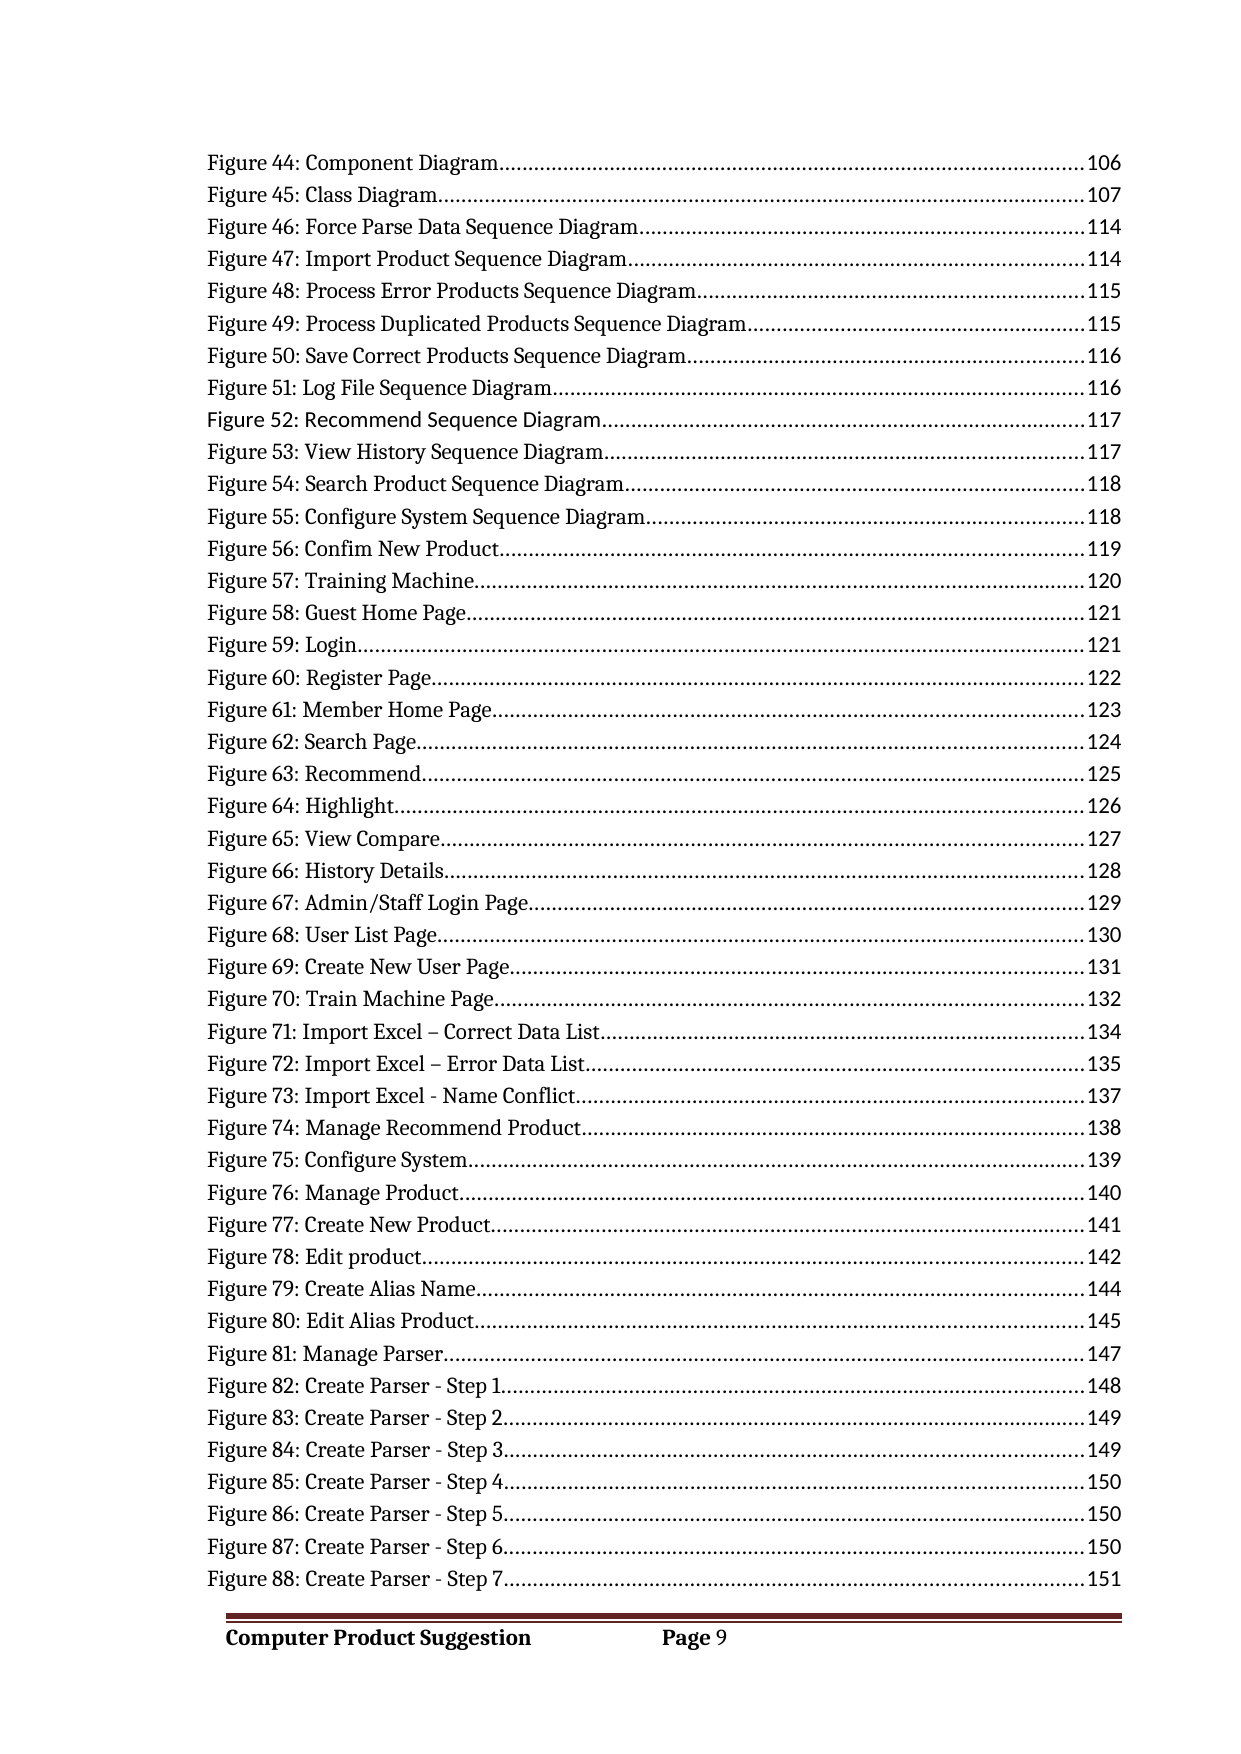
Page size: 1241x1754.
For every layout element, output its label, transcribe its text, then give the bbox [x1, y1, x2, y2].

text Figure 49: Process Duplicated Products Sequence Diagram 115 [207, 309, 1122, 337]
text Figure 84: Create Parser - Step 3 149 [207, 1435, 1122, 1463]
text Figure 53: View History Sequence Diagram 117 [207, 437, 1122, 465]
text Figure 60: Register Page 122 [207, 663, 1122, 691]
text Figure 70: Train Machine Page 132 [207, 984, 1122, 1013]
text Figure 67: Admin/Staff Login Page 129 [207, 888, 1122, 916]
text Figure 79: Create Alias Name 144 [207, 1274, 1122, 1302]
text Figure 46: Force Parse Data Sequence Diagram 114 [207, 212, 1122, 240]
text Figure 59: Login 121 [207, 631, 1122, 658]
text Figure 76: Manage Product 140 [207, 1178, 1122, 1206]
text Figure 51: Log File Sequence Diagram 116 [207, 373, 1122, 401]
text Figure 55: Configure System Sequence Diagram 118 [207, 502, 1122, 530]
text Figure 50: Save Correct Products Sequence Diagram 116 [207, 341, 1122, 369]
text Figure 61: Member Home Page 123 [207, 695, 1122, 723]
text Figure 81: Manage Parser 147 [207, 1339, 1122, 1367]
text Figure 54: Search Product Sequence Diagram 118 [207, 469, 1122, 498]
text Figure 69: Create New User Page 131 [207, 952, 1122, 980]
text Figure 88: Create Parser - Step 7 151 [207, 1564, 1122, 1592]
text Figure 82: Create Parser - Step 1 148 [207, 1371, 1122, 1399]
text Figure 80: Edit Alias Product 145 [207, 1306, 1122, 1334]
text Figure 66: History Details 128 [207, 856, 1122, 884]
text Figure 72: Import Excel – Error Data List 135 [207, 1049, 1122, 1077]
text Figure 63: Recommend 125 [207, 759, 1122, 787]
text Figure 47: Import Product Sequence Diagram 114 [207, 244, 1122, 272]
text Figure 45: Class Diagram 107 [207, 180, 1122, 208]
text Figure 64: Highlight 126 [207, 791, 1122, 819]
text Figure 57: Training Machine 120 [207, 566, 1122, 594]
text Figure 83: Create Parser - Step 2 149 [207, 1403, 1122, 1431]
text Figure 44: Component Diagram 106 [207, 148, 1122, 176]
text Figure 62: Search Page 124 [207, 727, 1122, 755]
text Figure 52: Recommend Sequence Diagram 117 [207, 405, 1122, 433]
text Figure 48: Process Error Products Sequence Diagram 115 [207, 276, 1122, 304]
text Figure 75: Configure System 139 [207, 1146, 1122, 1173]
text Figure 68: User List Page 130 [207, 920, 1122, 948]
text Figure 78: Edit product 142 [207, 1242, 1122, 1270]
text Figure 71: Import Excel – Correct Data List 134 [207, 1017, 1122, 1045]
text Figure 87: Create Parser - Step 6 150 [207, 1532, 1122, 1560]
text Figure 58: Guest Home Page 121 [207, 598, 1122, 626]
text Figure 85: Create Parser - Step 4 150 [207, 1467, 1122, 1495]
text Figure 56: Confim New Product 119 [207, 534, 1122, 562]
text Figure 77: Create New Product 141 [207, 1210, 1122, 1238]
text Figure 65: View Compare 127 [207, 824, 1122, 852]
text Figure 73: Import Excel - Name Conflict 137 [207, 1081, 1122, 1109]
text Figure 86: Create Parser - Step 5 150 [207, 1499, 1122, 1528]
text Figure 74: Manage Recommend Product 138 [207, 1113, 1122, 1141]
